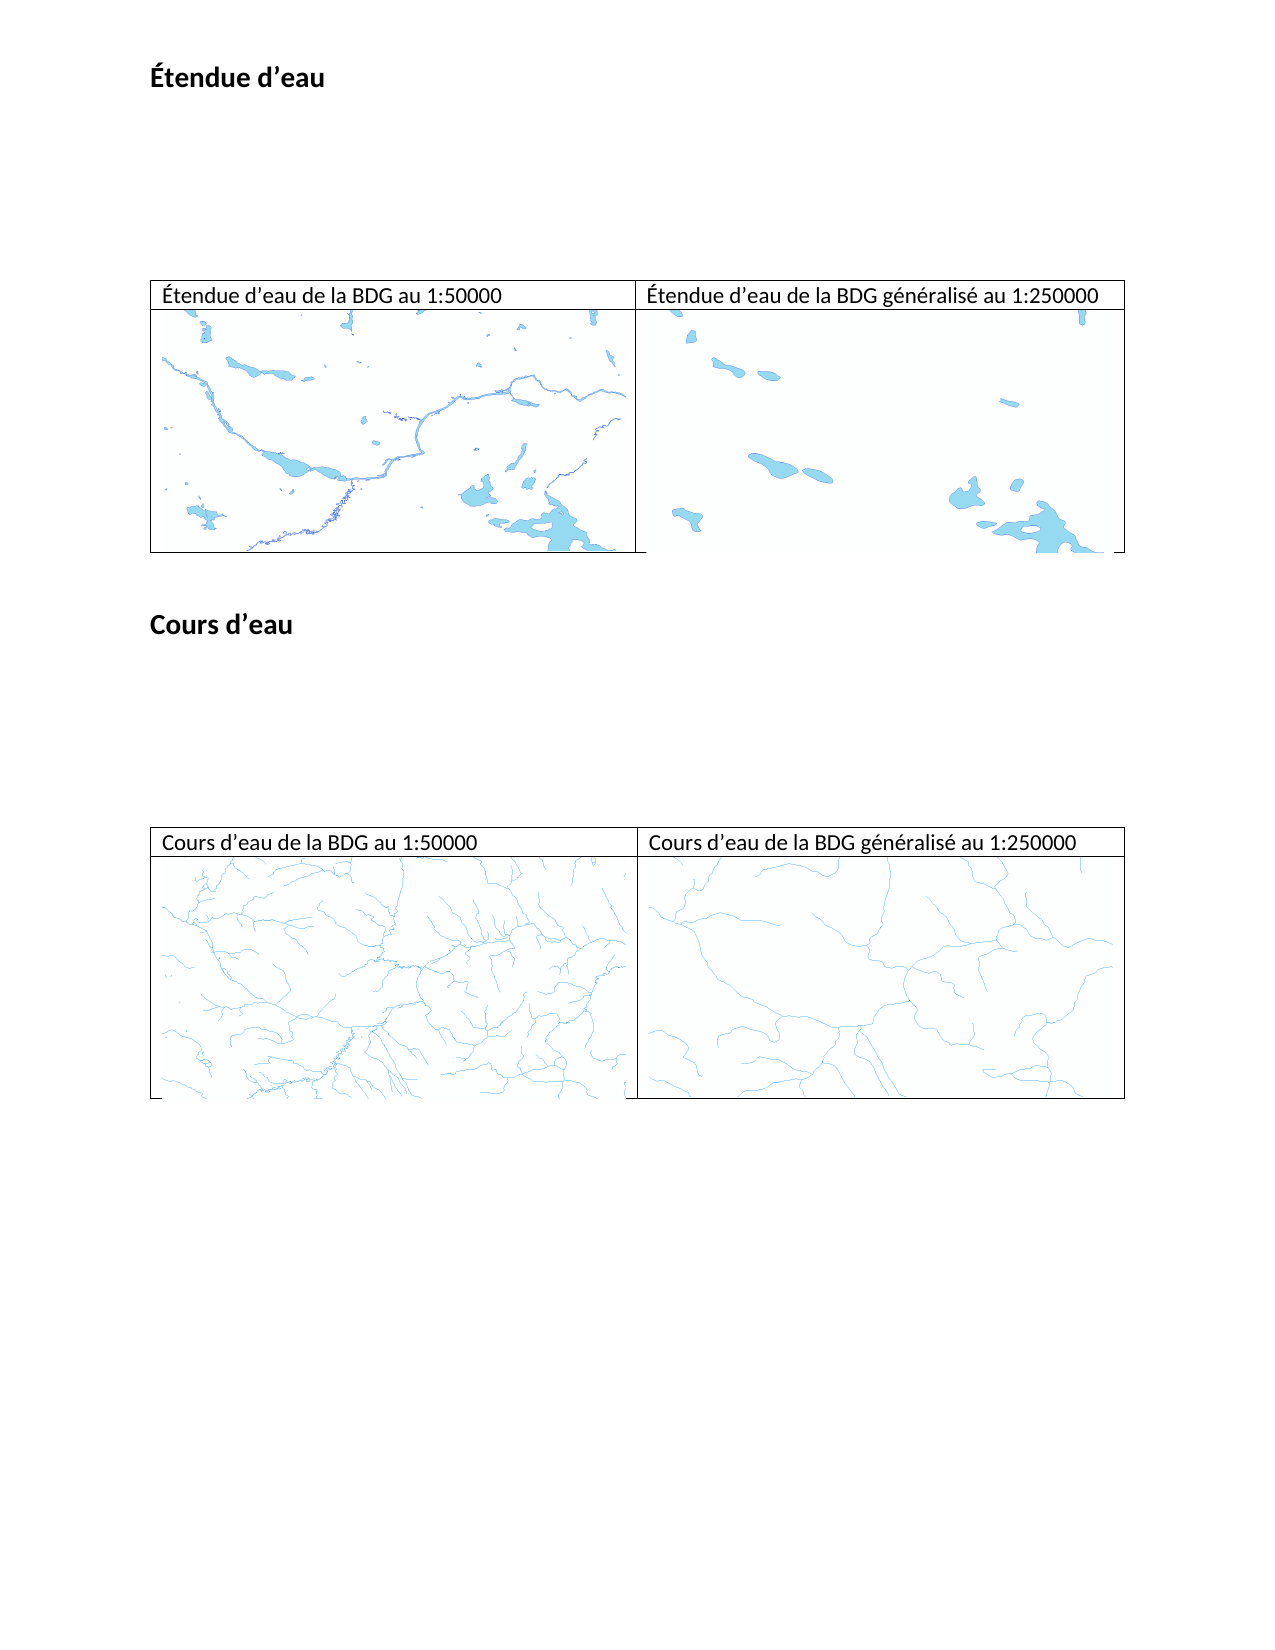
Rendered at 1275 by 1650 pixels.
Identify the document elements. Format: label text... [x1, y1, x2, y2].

table_cell [626, 857, 637, 1098]
picture [161, 310, 626, 551]
table_cell [638, 857, 1124, 1098]
text Étendue d’eau [150, 59, 1125, 95]
table_cell [151, 310, 635, 552]
table_header Étendue d’eau de la BDG généralisé au 1:250000 [636, 281, 1124, 309]
table_cell [636, 310, 646, 552]
table_header Cours d’eau de la BDG au 1:50000 [151, 828, 637, 856]
table_cell [1115, 310, 1124, 552]
picture [646, 310, 1115, 553]
picture [648, 857, 1113, 1097]
text Cours d’eau [150, 606, 1125, 642]
table_cell [151, 857, 161, 1098]
picture [161, 857, 626, 1099]
table_header Cours d’eau de la BDG généralisé au 1:250000 [638, 828, 1124, 856]
table_header Étendue d’eau de la BDG au 1:50000 [151, 281, 635, 309]
